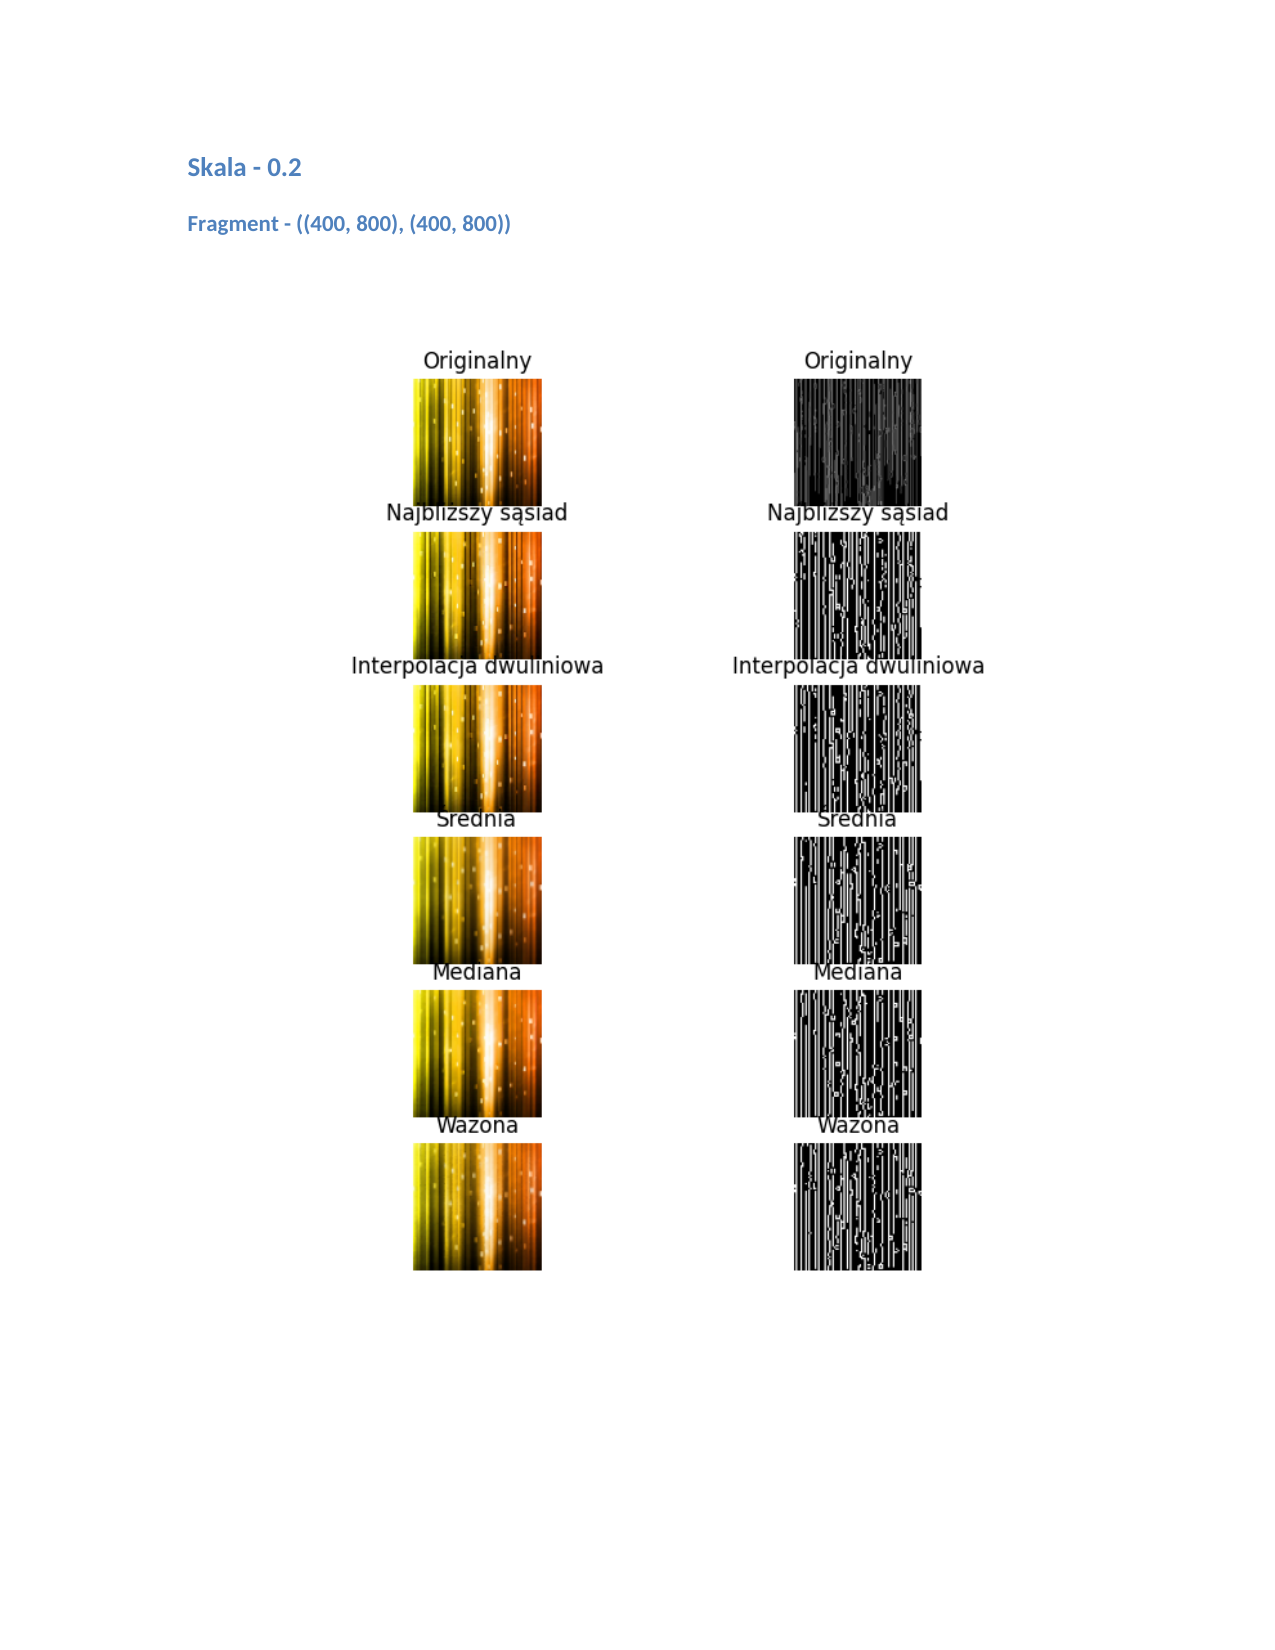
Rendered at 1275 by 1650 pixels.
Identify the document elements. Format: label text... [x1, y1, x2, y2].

subtitle Fragment - ((400, 800), (400, 800)) [187, 209, 1087, 237]
subtitle Skala - 0.2 [187, 150, 1087, 183]
picture [206, 241, 1107, 1398]
